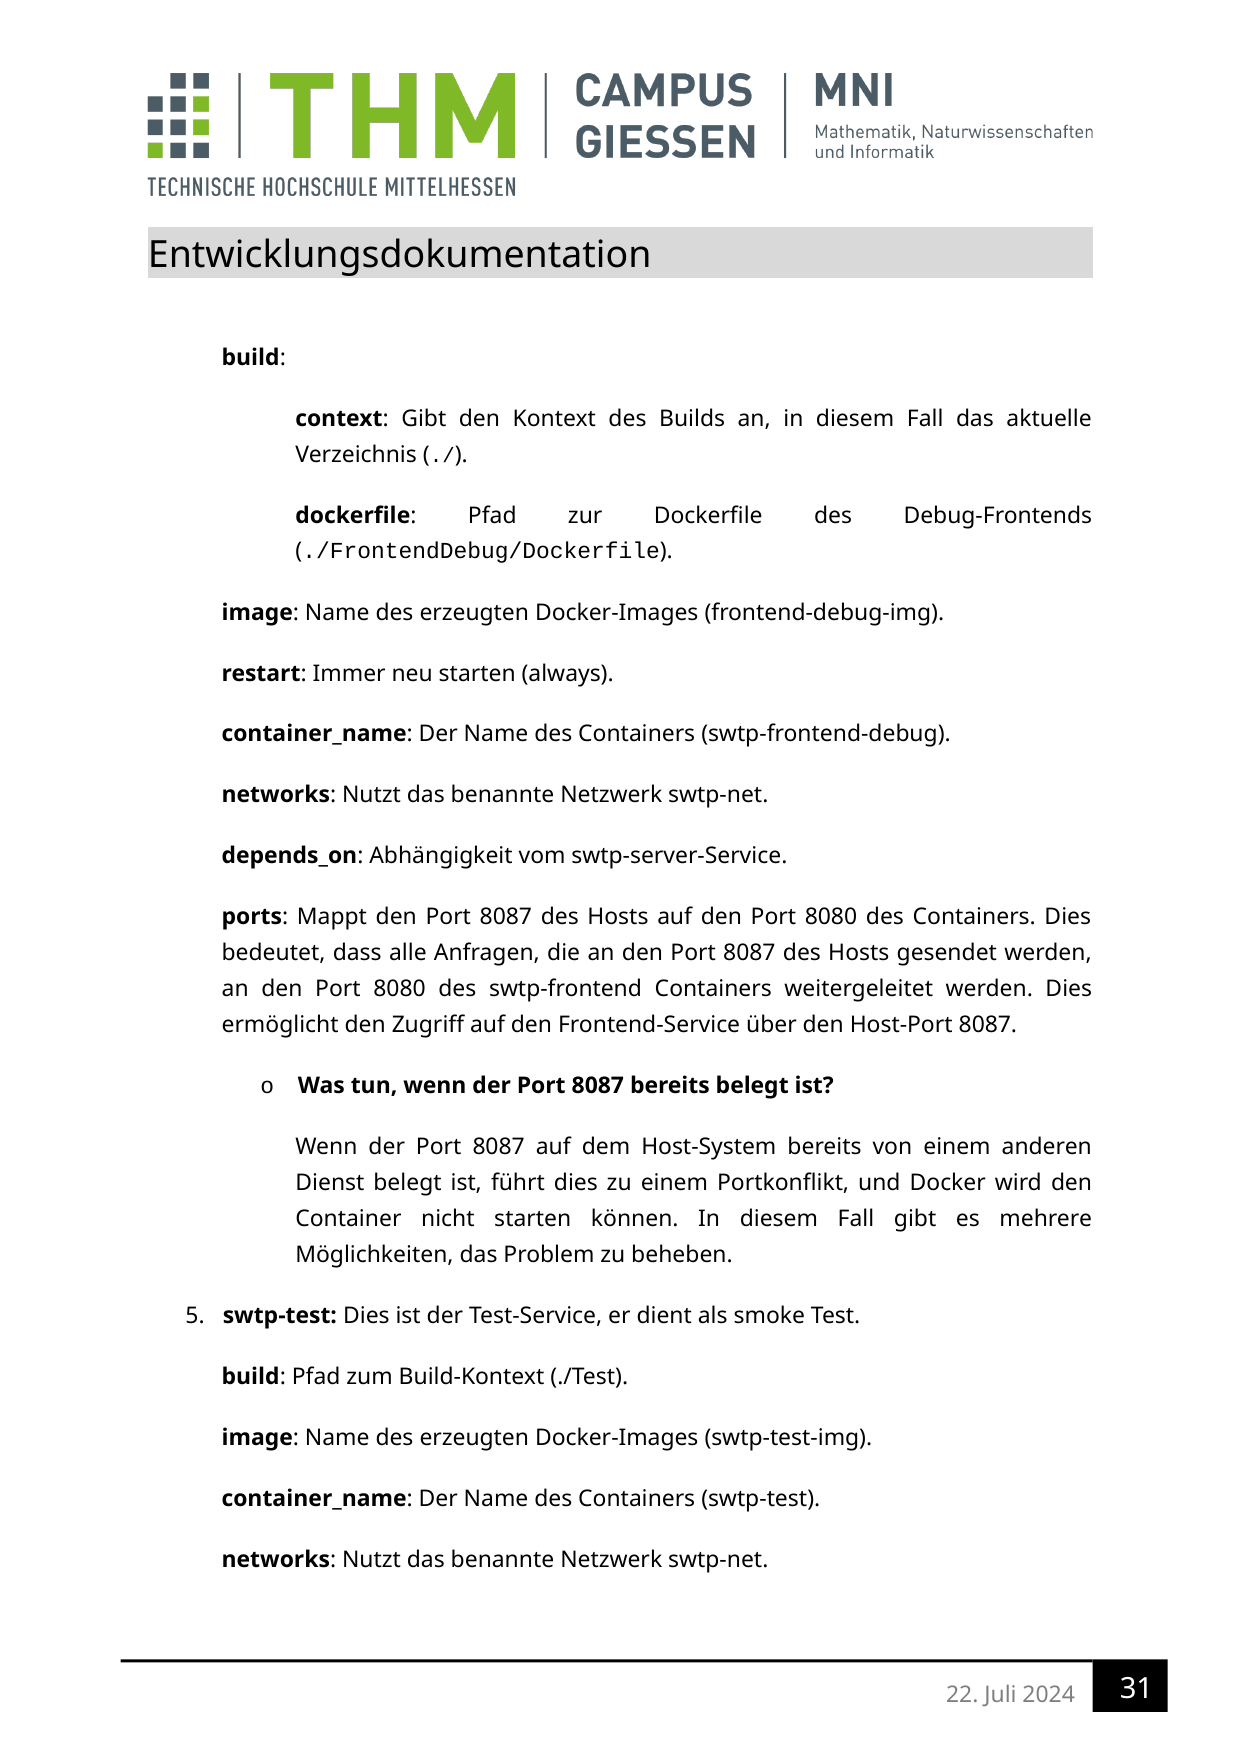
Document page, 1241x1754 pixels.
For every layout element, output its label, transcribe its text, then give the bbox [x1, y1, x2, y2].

list Was tun, wenn der Port 8087 bereits belegt ist? [260, 1069, 1093, 1100]
text image: Name des erzeugten Docker-Images (swtp-test-img). [221, 1421, 1093, 1452]
text networks: Nutzt das benannte Netzwerk swtp-net. [221, 1542, 1093, 1574]
text container_name: Der Name des Containers (swtp-frontend-debug). [221, 717, 1093, 749]
text ports: Mappt den Port 8087 des Hosts auf den Port 8080 des Containers. Dies bedeutet, dass alle Anfragen, die an den Port 8087 des Hosts gesendet werden, an den Port 8080 des swtp-frontend Containers weitergeleitet werden. Dies ermöglicht den Zugriff auf den Frontend-Service über den Host-Port 8087. [221, 900, 1093, 1039]
text depends_on: Abhängigkeit vom swtp-server-Service. [221, 839, 1093, 871]
text dockerfile: Pfad zur Dockerfile des Debug-Frontends (./FrontendDebug/Dockerfile). [295, 498, 1093, 566]
text networks: Nutzt das benannte Netzwerk swtp-net. [221, 778, 1093, 809]
text restart: Immer neu starten (always). [221, 656, 1093, 688]
list swtp-test: Dies ist der Test-Service, er dient als smoke Test. [185, 1299, 1093, 1330]
text container_name: Der Name des Containers (swtp-test). [221, 1482, 1093, 1513]
text Wenn der Port 8087 auf dem Host-System bereits von einem anderen Dienst belegt ist, führt dies zu einem Portkonflikt, und Docker wird den Container nicht starten können. In diesem Fall gibt es mehrere Möglichkeiten, das Problem zu beheben. [295, 1130, 1093, 1269]
text context: Gibt den Kontext des Builds an, in diesem Fall das aktuelle Verzeichnis (./). [295, 402, 1093, 469]
picture [147, 73, 1093, 196]
text build: Pfad zum Build-Kontext (./Test). [221, 1360, 1093, 1391]
text image: Name des erzeugten Docker-Images (frontend-debug-img). [221, 596, 1093, 627]
text build: [221, 341, 1093, 372]
